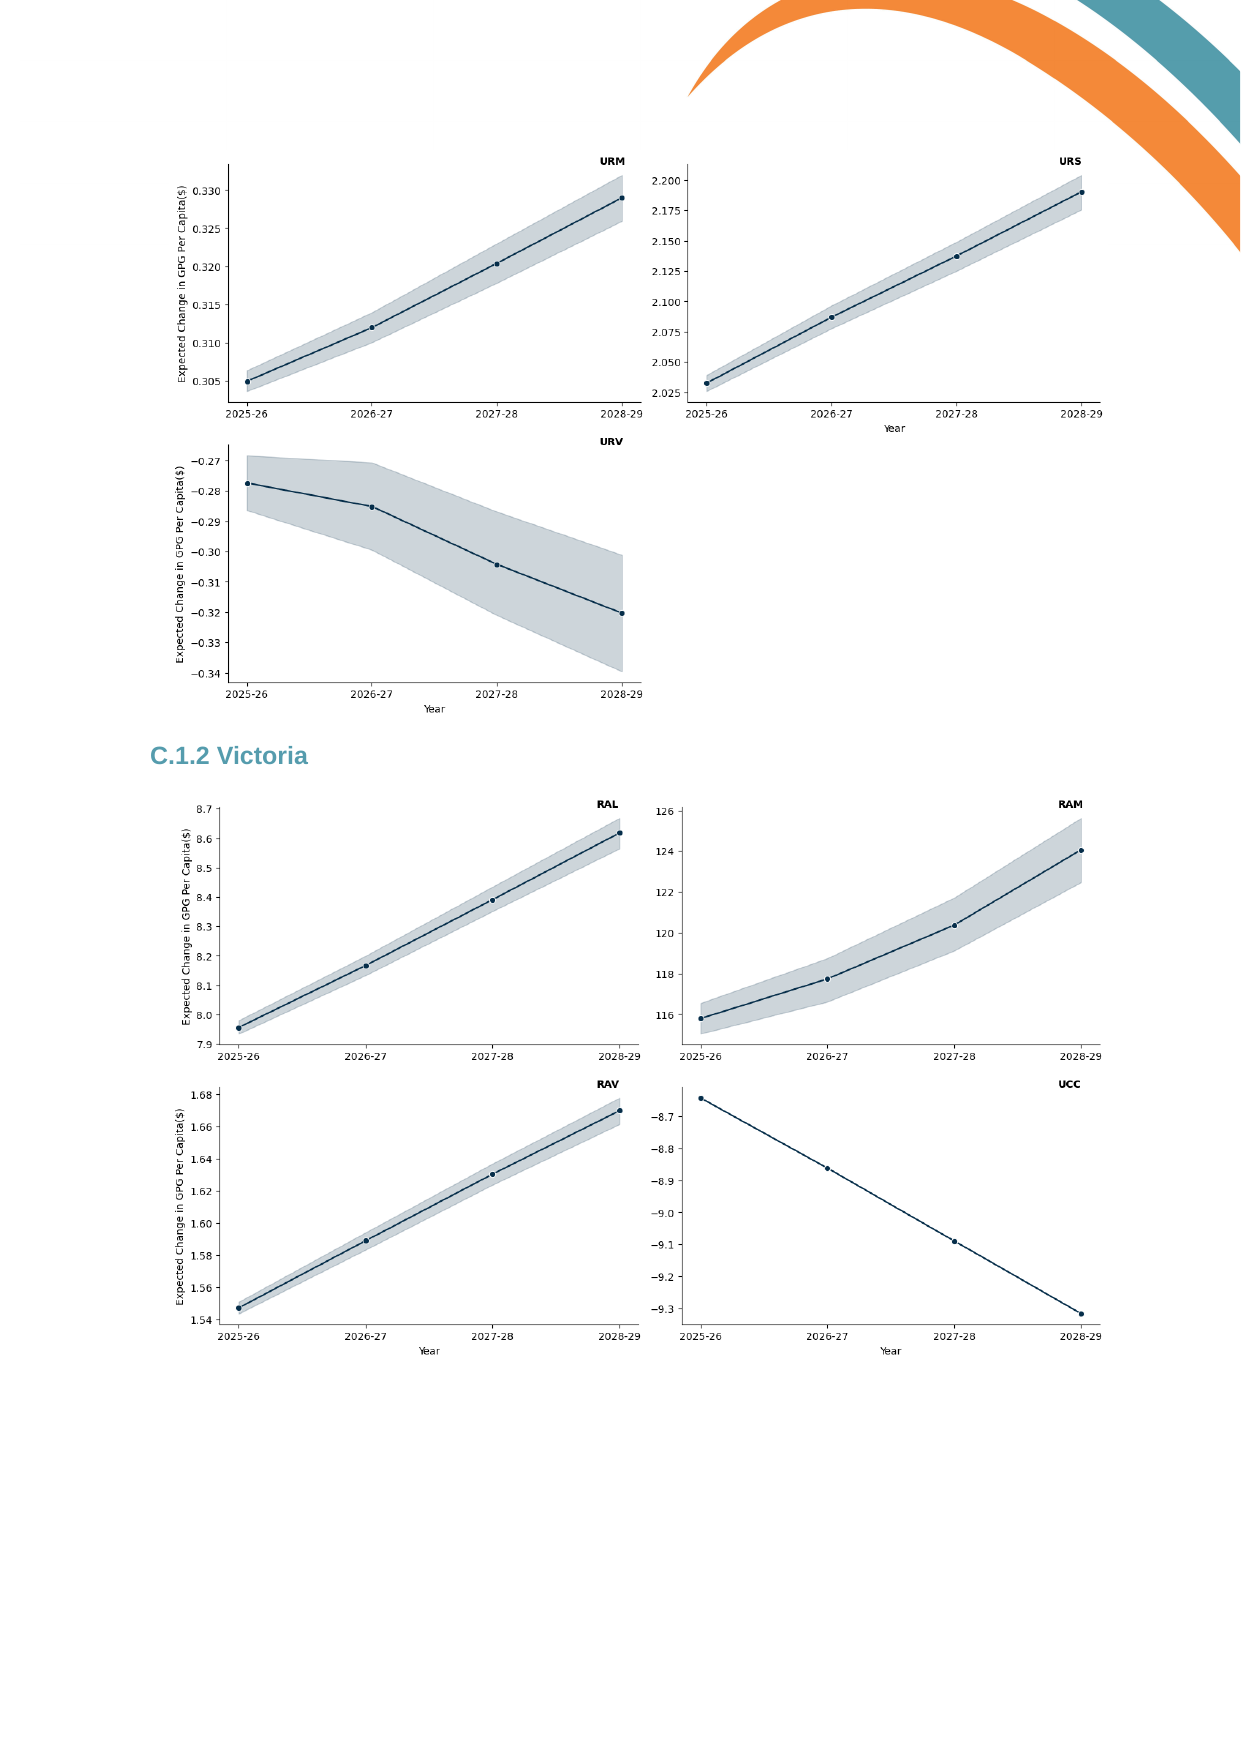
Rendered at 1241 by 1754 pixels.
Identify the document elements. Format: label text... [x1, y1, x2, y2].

picture [168, 792, 1109, 1363]
subtitle C.1.2 Victoria [150, 741, 1090, 770]
picture [19, 0, 1241, 721]
